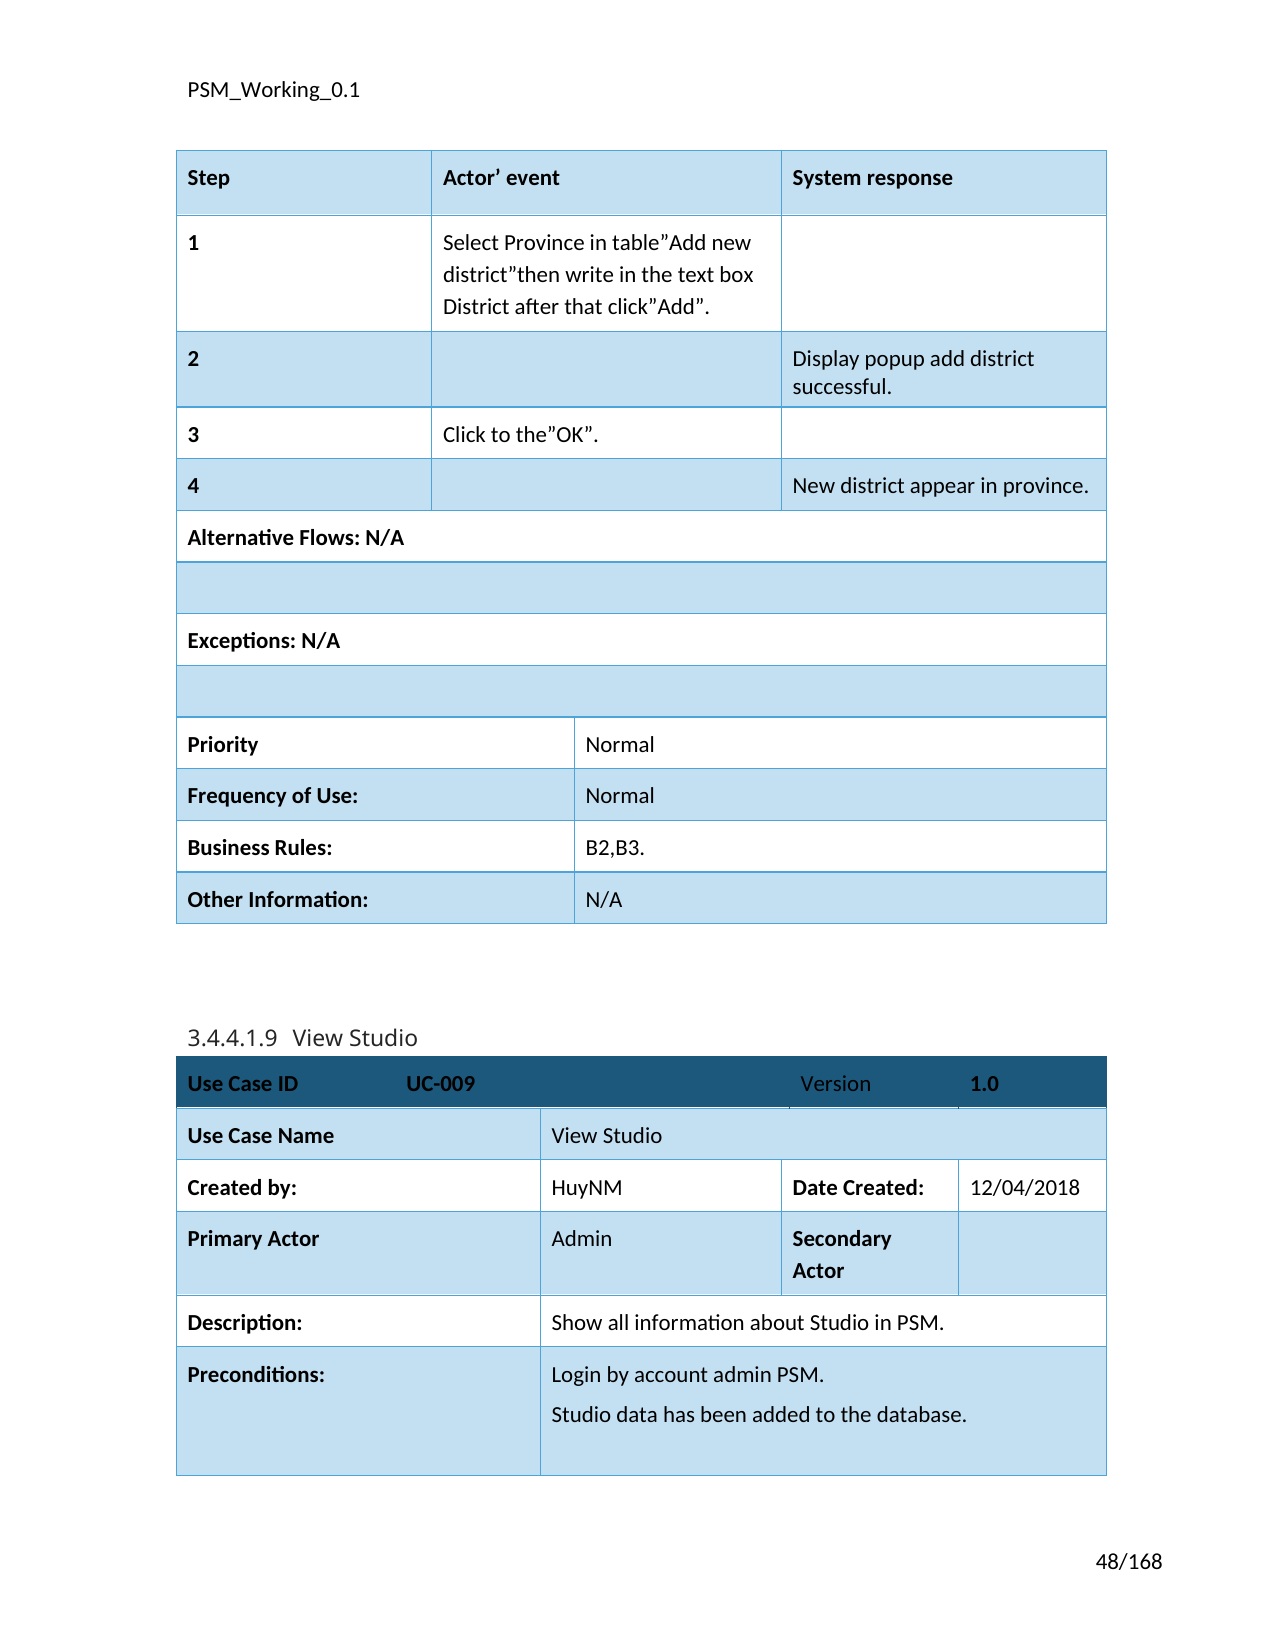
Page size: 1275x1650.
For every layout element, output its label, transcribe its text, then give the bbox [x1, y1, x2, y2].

subtitle View Studio [187, 1022, 1125, 1053]
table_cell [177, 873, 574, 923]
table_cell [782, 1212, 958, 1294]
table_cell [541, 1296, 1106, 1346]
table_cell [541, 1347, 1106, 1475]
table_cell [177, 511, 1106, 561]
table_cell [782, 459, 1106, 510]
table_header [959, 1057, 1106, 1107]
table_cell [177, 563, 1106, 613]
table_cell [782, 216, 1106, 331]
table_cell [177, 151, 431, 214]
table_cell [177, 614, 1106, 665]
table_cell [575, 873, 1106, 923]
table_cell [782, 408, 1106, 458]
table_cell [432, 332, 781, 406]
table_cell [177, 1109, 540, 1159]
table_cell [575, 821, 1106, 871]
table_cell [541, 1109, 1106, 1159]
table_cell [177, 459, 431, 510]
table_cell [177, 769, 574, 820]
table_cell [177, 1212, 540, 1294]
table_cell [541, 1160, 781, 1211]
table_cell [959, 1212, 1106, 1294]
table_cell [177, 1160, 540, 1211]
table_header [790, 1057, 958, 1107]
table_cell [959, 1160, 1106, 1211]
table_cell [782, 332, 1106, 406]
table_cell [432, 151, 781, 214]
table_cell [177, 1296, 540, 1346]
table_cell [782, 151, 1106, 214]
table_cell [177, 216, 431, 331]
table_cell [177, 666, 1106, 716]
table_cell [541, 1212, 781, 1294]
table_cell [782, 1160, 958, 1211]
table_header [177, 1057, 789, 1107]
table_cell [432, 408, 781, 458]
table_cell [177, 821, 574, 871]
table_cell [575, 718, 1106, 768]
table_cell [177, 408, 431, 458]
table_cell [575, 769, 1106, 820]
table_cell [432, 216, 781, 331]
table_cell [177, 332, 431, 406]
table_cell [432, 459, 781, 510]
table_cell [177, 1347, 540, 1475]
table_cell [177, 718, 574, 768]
